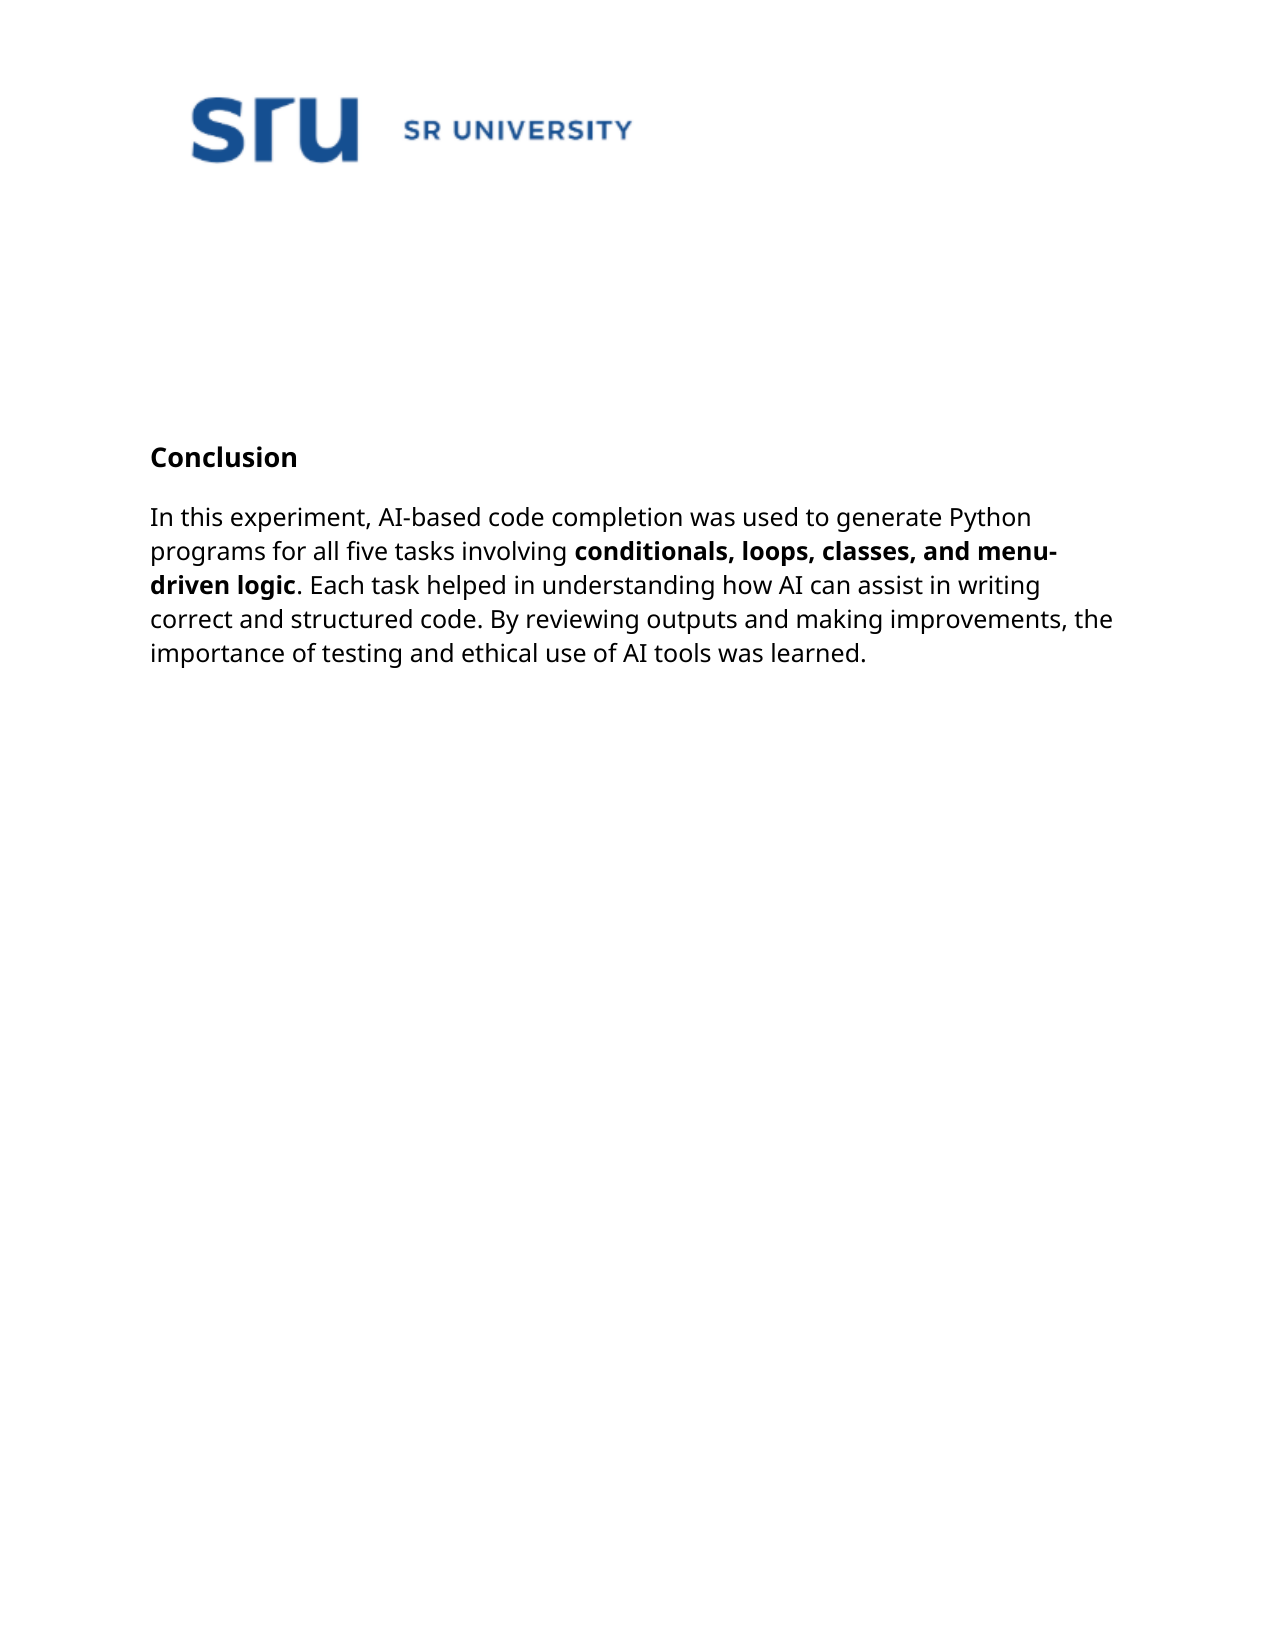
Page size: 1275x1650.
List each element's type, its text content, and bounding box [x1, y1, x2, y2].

picture [150, 75, 682, 194]
subtitle Conclusion [150, 438, 1125, 475]
text In this experiment, AI-based code completion was used to generate Python programs for all five tasks involving conditionals, loops, classes, and menu-driven logic. Each task helped in understanding how AI can assist in writing correct and structured code. By reviewing outputs and making improvements, the importance of testing and ethical use of AI tools was learned. [150, 500, 1125, 670]
